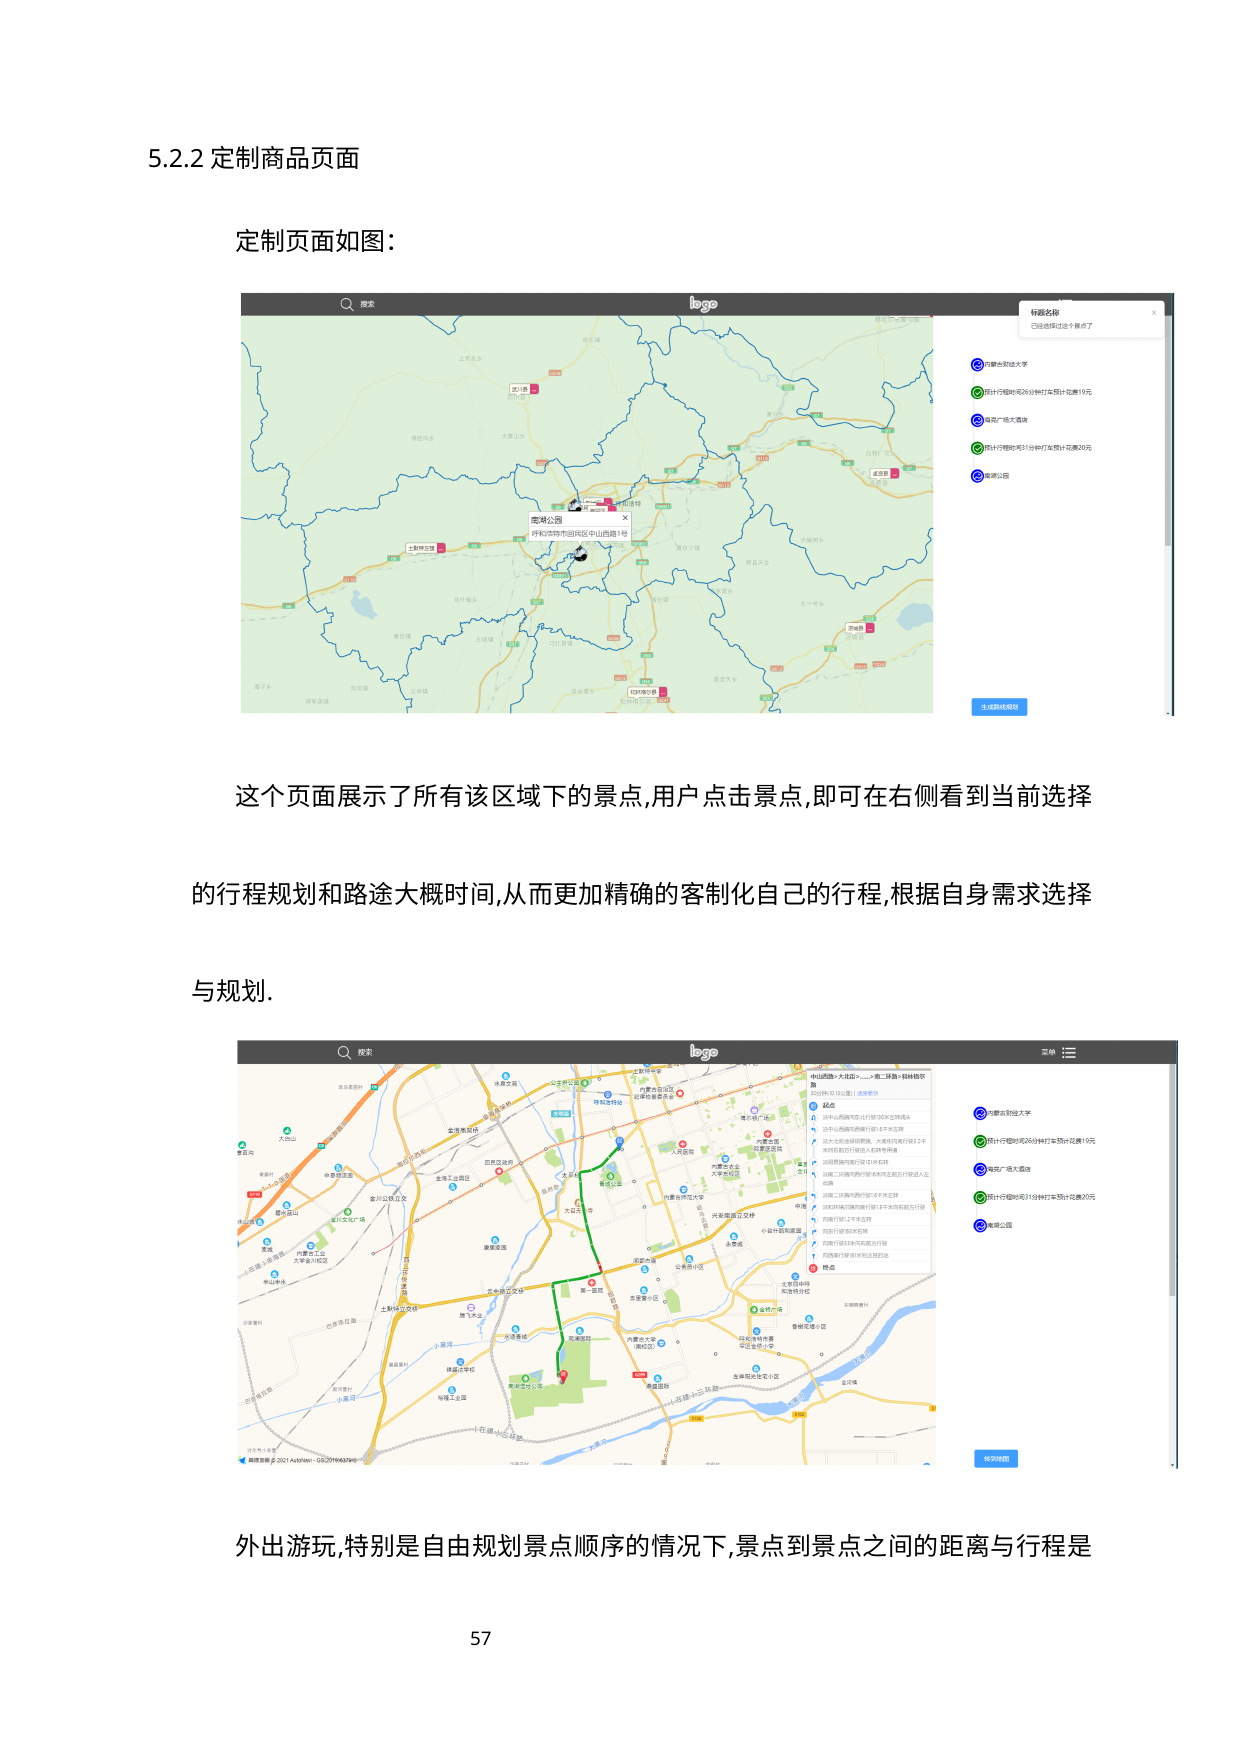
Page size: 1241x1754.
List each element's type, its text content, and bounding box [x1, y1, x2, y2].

picture [235, 290, 1179, 719]
list 定制页面如图： [191, 207, 1093, 272]
list 5.2.2 定制商品页面 [148, 124, 1093, 189]
picture [235, 1040, 1179, 1469]
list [191, 1512, 1093, 1577]
list 这个页面展示了所有该区域下的景点,用户点击景点,即可在右侧看到当前选择的行程规划和路途大概时间,从而更加精确的客制化自己的行程,根据自身需求选择与规划. [191, 762, 1093, 1022]
